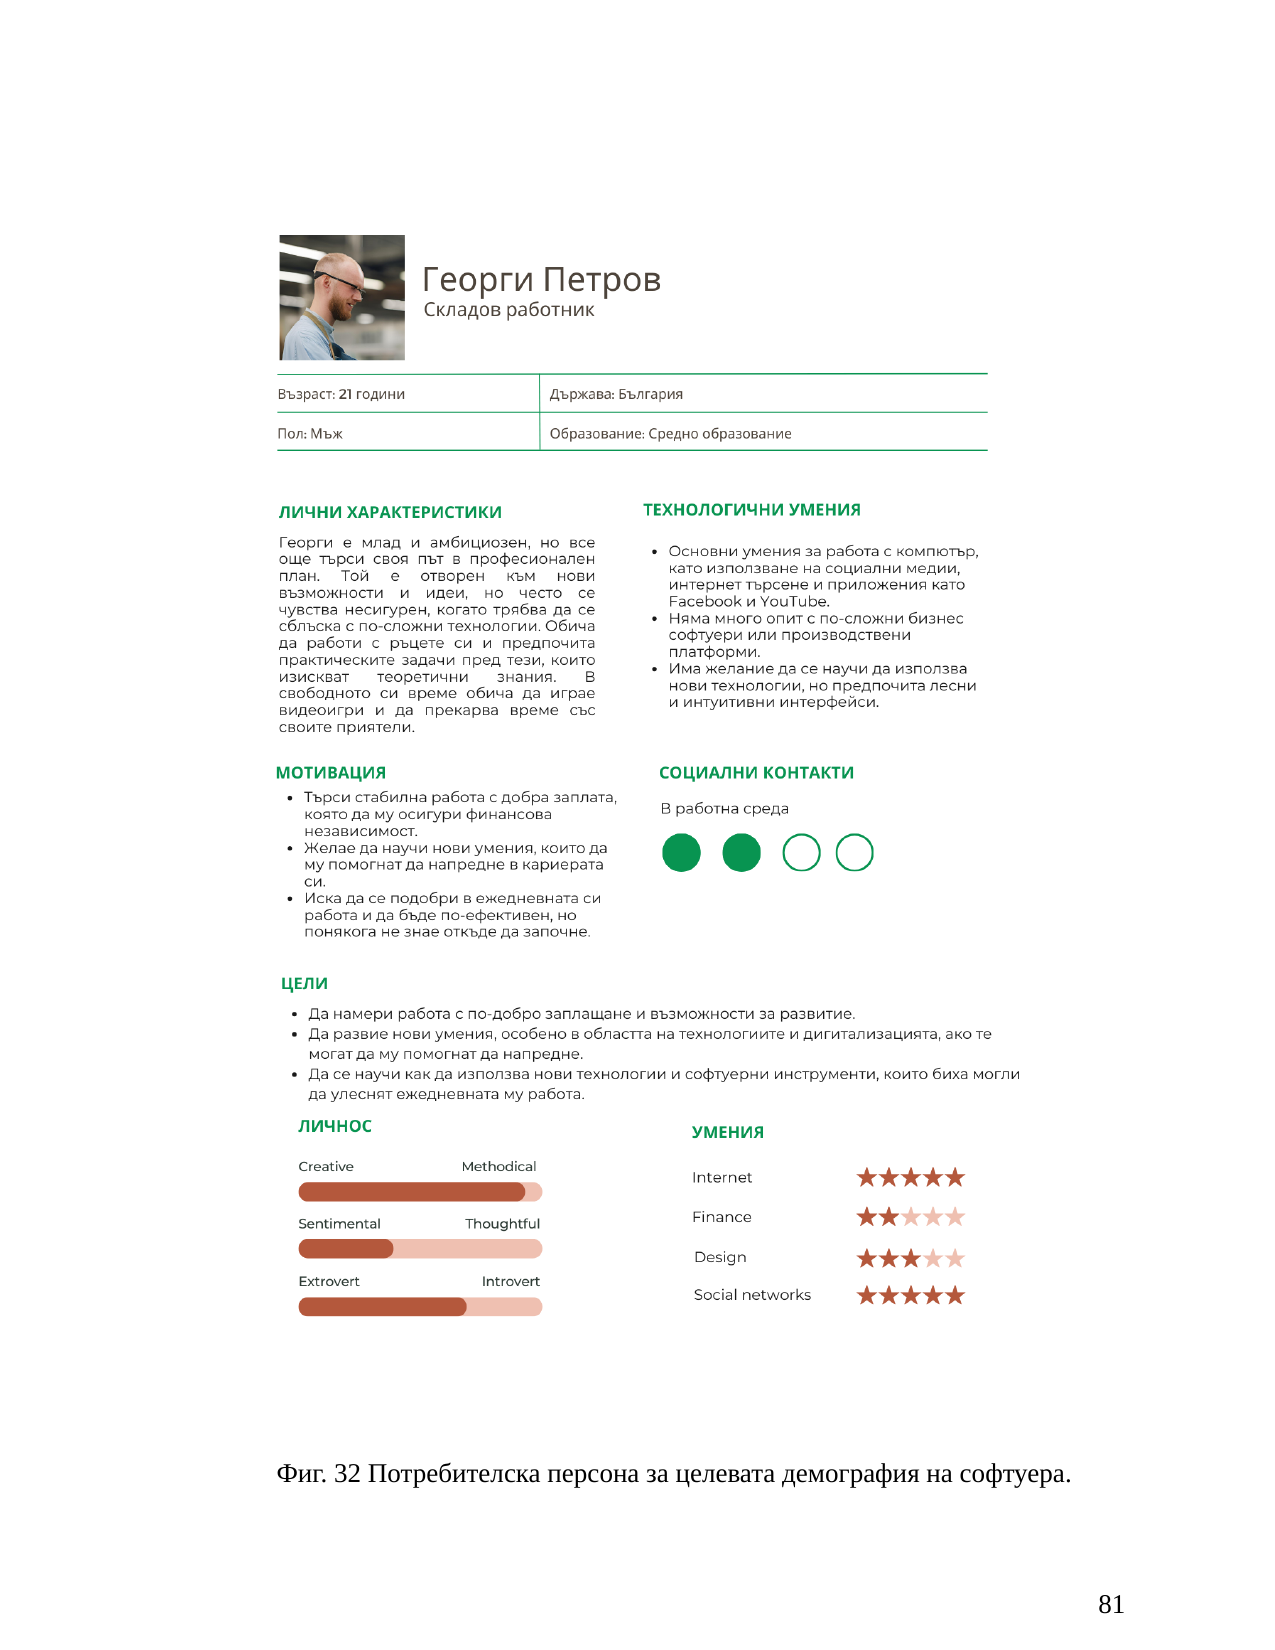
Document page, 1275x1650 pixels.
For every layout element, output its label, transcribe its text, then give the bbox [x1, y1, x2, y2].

text Фиг. 32 Потребителска персона за целевата демография на софтуера. [150, 1458, 1125, 1489]
picture [188, 150, 1076, 1405]
